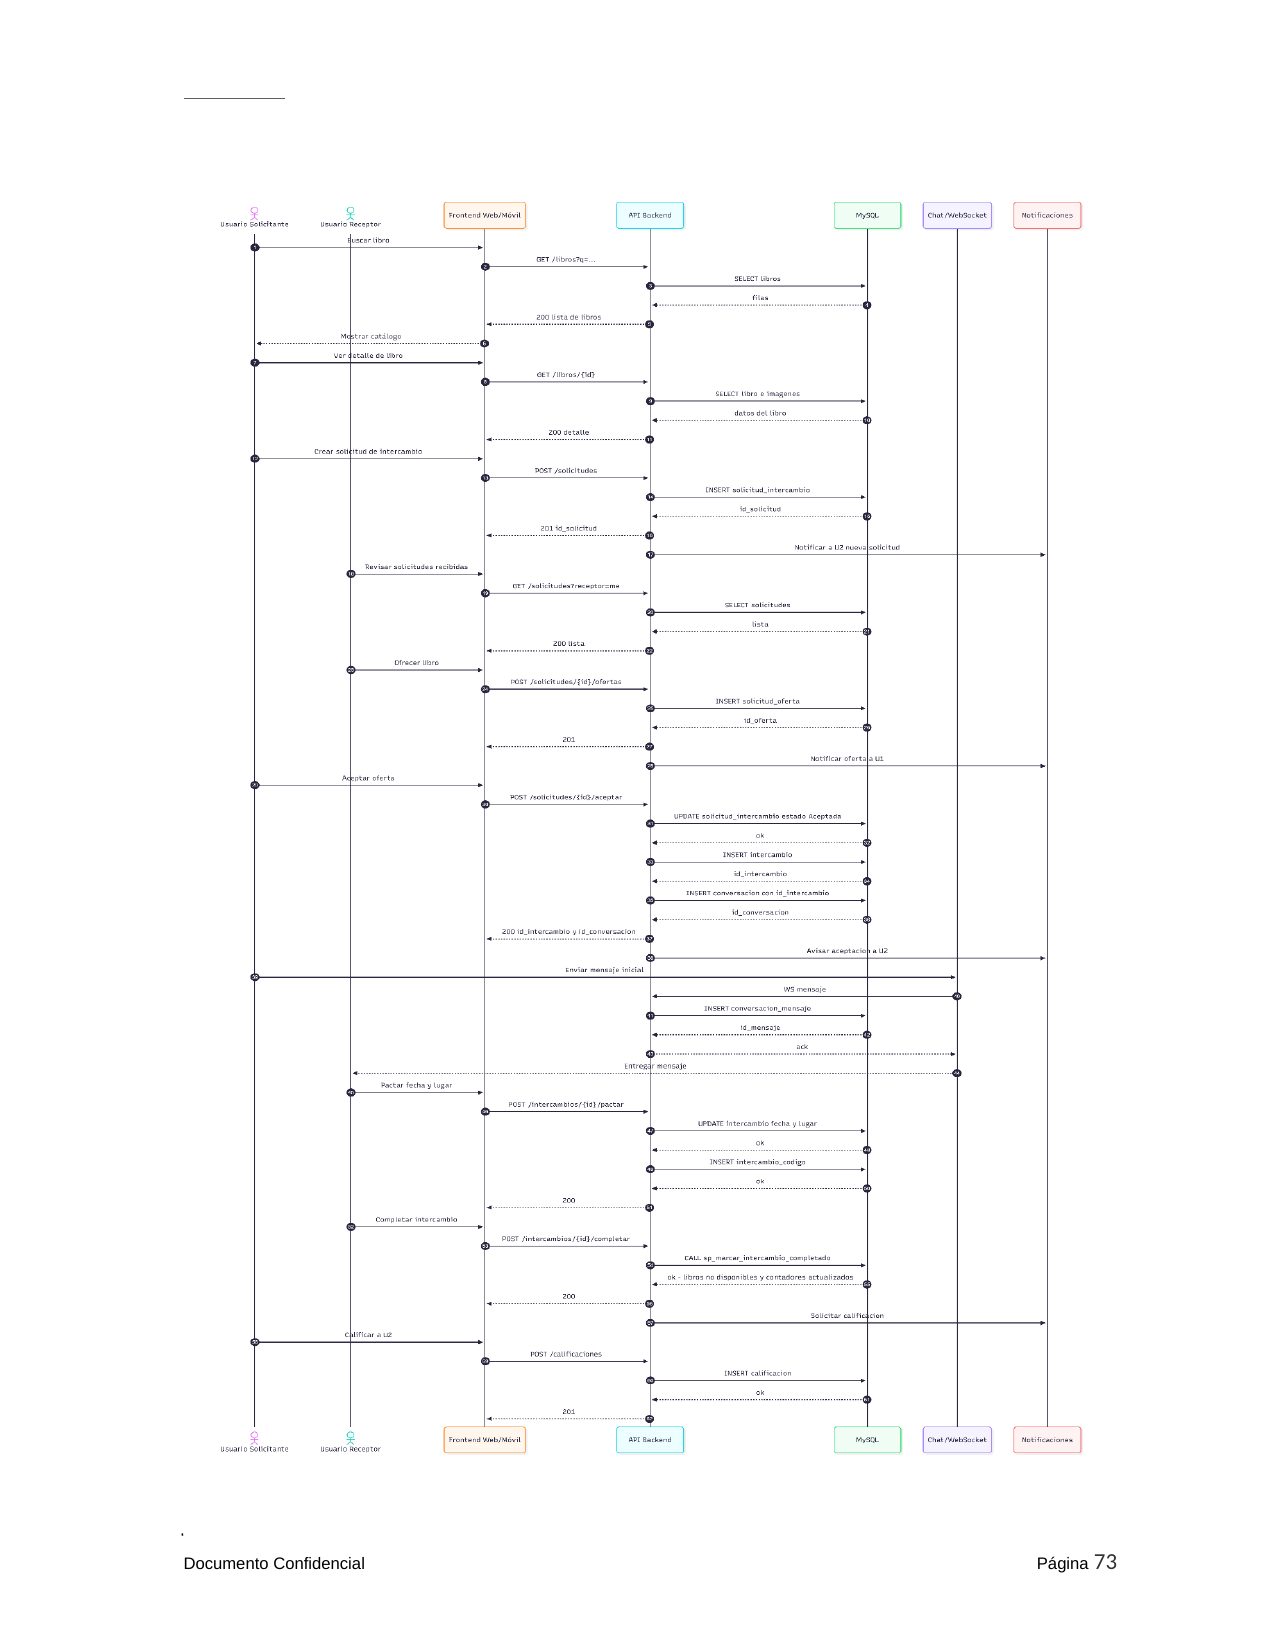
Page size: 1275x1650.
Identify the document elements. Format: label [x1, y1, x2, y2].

picture [192, 198, 1104, 1469]
